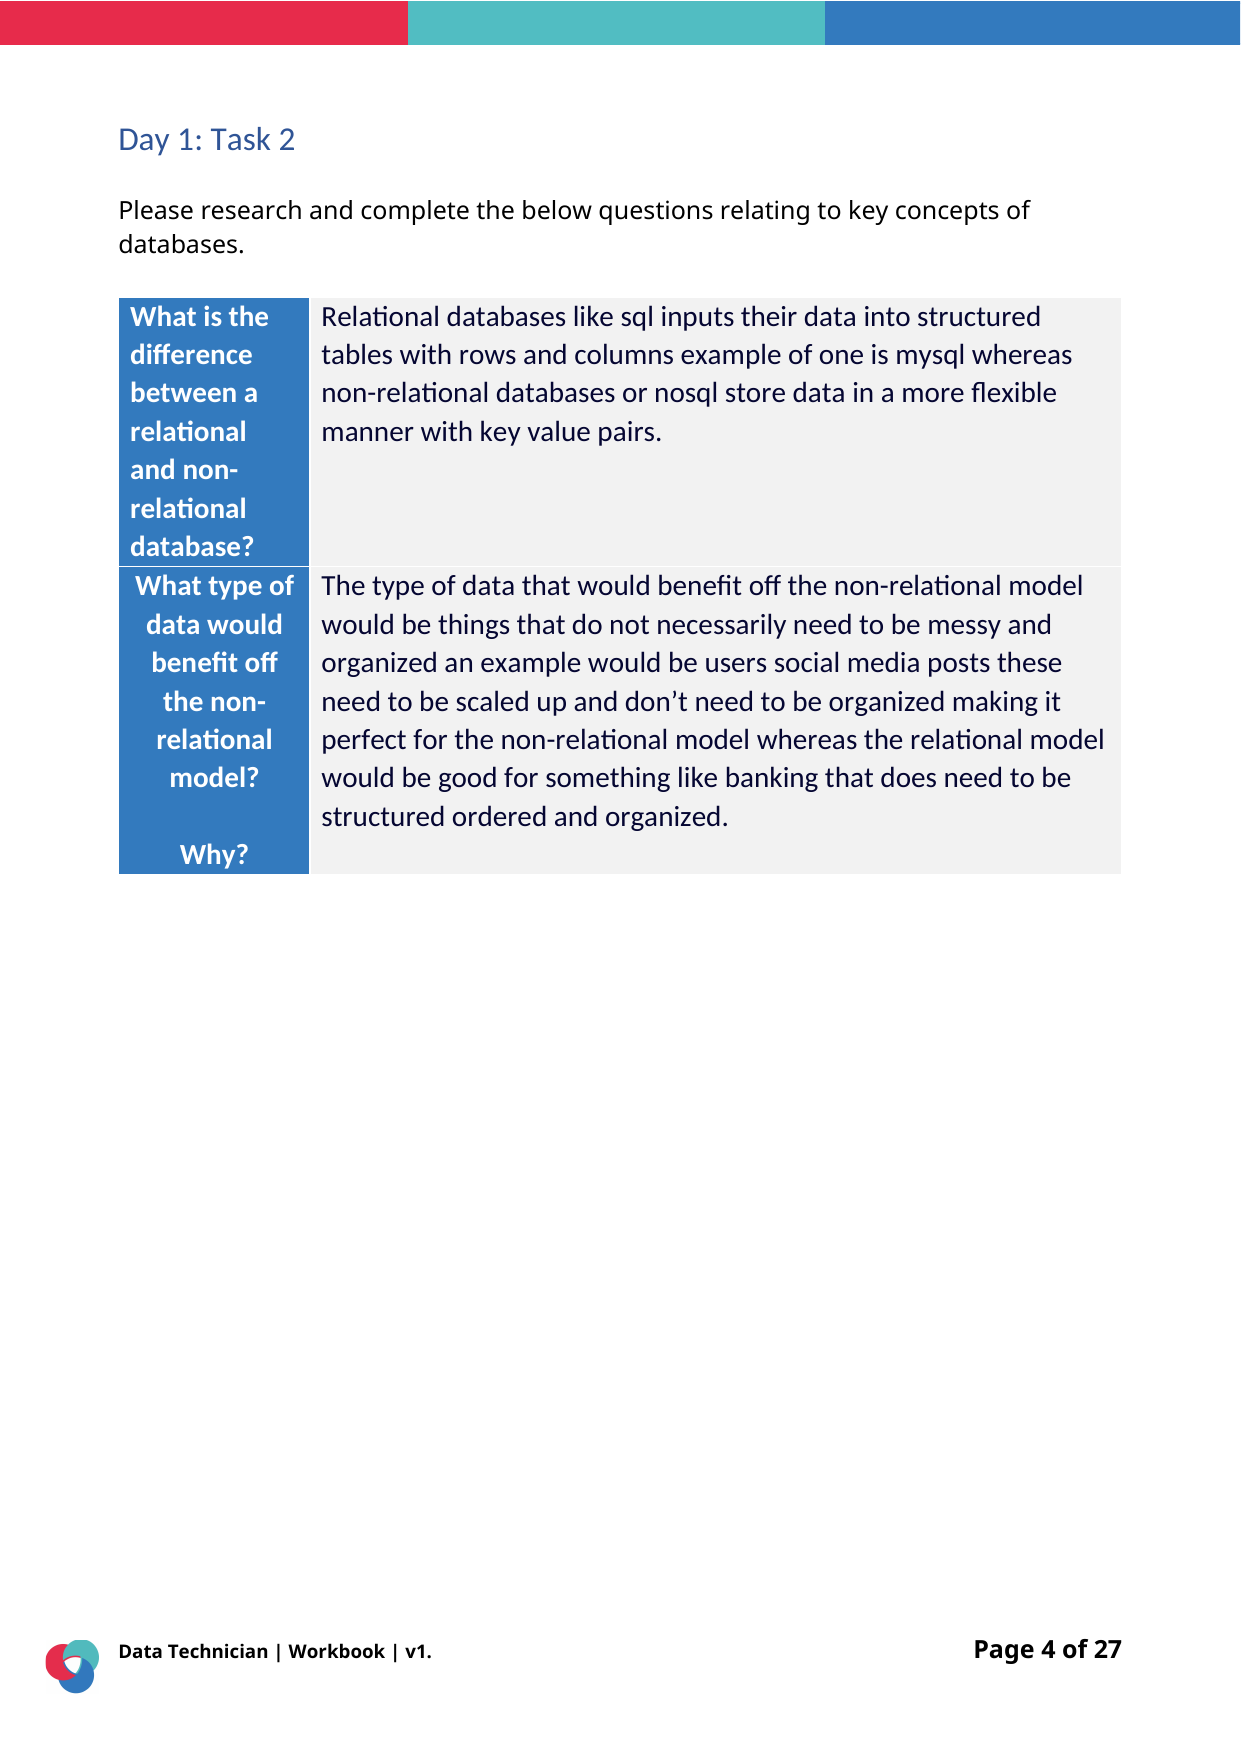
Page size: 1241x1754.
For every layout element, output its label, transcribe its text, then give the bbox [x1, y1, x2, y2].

table_header Relational databases like sql inputs their data into structured tables with rows and columns example of one is mysql whereas non-relational databases or nosql store data in a more flexible manner with key value pairs. [311, 298, 1121, 566]
subtitle Day 1: Task 2 [118, 118, 1122, 159]
table_cell What type of data would benefit off the non-relational model? Why? [119, 567, 309, 874]
table_header What is the difference between a relational and non-relational database? [119, 298, 309, 566]
text Please research and complete the below questions relating to key concepts of databases. [118, 193, 1122, 261]
table_cell The type of data that would benefit off the non-relational model would be things that do not necessarily need to be messy and organized an example would be users social media posts these need to be scaled up and don’t need to be organized making it perfect for the non-relational model whereas the relational model would be good for something like banking that does need to be structured ordered and organized. [311, 567, 1121, 874]
picture [45, 1640, 100, 1694]
